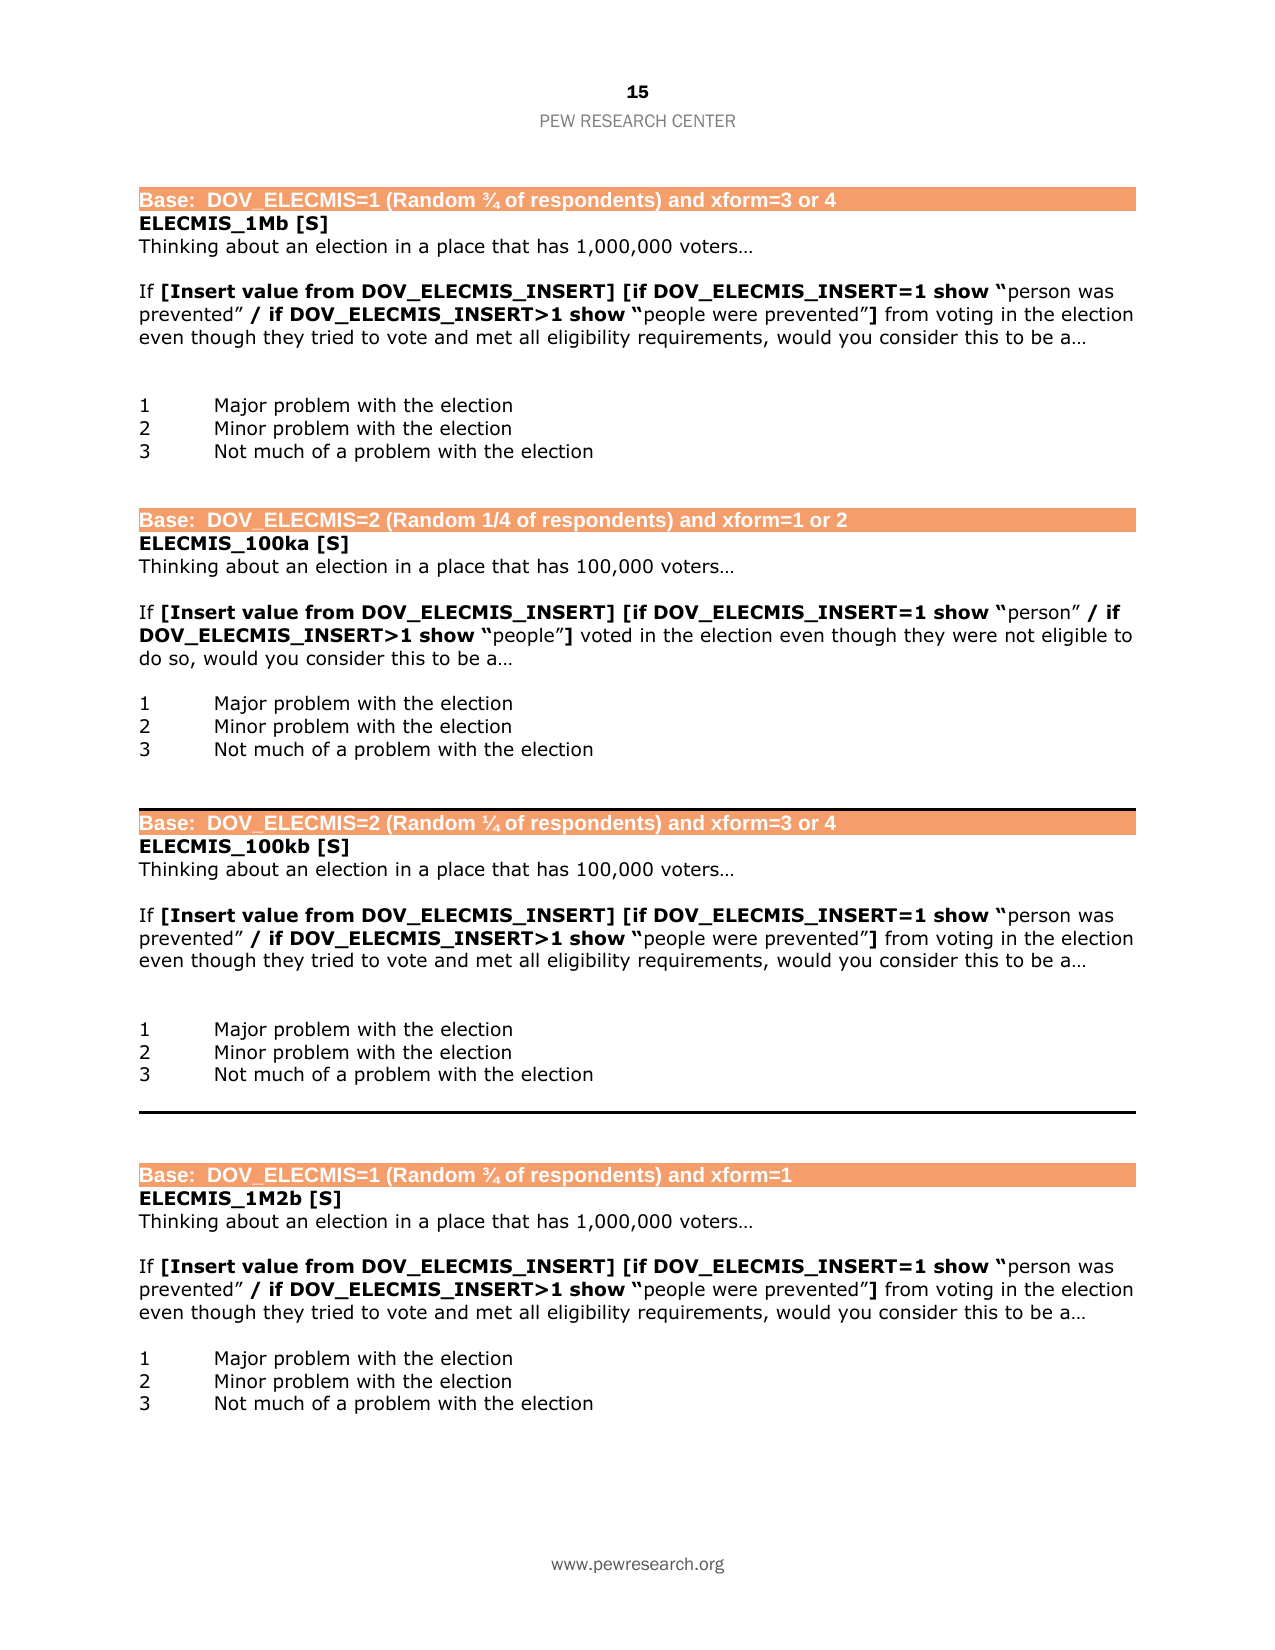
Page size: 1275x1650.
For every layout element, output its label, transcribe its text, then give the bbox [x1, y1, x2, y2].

text 3 Not much of a problem with the election [139, 1392, 1136, 1415]
text 3 Not much of a problem with the election [139, 1063, 1136, 1086]
text Thinking about an election in a place that has 1,000,000 voters… [139, 234, 1136, 257]
text 3 Not much of a problem with the election [139, 737, 1136, 760]
text ELECMIS_100ka [S] [139, 532, 1136, 555]
text 3 Not much of a problem with the election [139, 439, 1136, 462]
text Thinking about an election in a place that has 1,000,000 voters… [139, 1209, 1136, 1232]
text 1 Major problem with the election [139, 1017, 1136, 1040]
text Thinking about an election in a place that has 100,000 voters… [139, 555, 1136, 578]
text 2 Minor problem with the election [139, 1040, 1136, 1063]
text If [Insert value from DOV_ELECMIS_INSERT] [if DOV_ELECMIS_INSERT=1 show “person was prevented” / if DOV_ELECMIS_INSERT>1 show “people were prevented”] from voting in the election even though they tried to vote and met all eligibility requirements, would you consider this to be a… [139, 1255, 1136, 1323]
text Base: DOV_ELECMIS=2 (Random 1/4 of respondents) and xform=1 or 2 [139, 508, 1136, 532]
text ELECMIS_100kb [S] [139, 835, 1136, 858]
text 2 Minor problem with the election [139, 417, 1136, 439]
text 2 Minor problem with the election [139, 1369, 1136, 1392]
text Thinking about an election in a place that has 100,000 voters… [139, 858, 1136, 881]
text ELECMIS_1M2b [S] [139, 1187, 1136, 1209]
text If [Insert value from DOV_ELECMIS_INSERT] [if DOV_ELECMIS_INSERT=1 show “person was prevented” / if DOV_ELECMIS_INSERT>1 show “people were prevented”] from voting in the election even though they tried to vote and met all eligibility requirements, would you consider this to be a… [139, 903, 1136, 972]
text If [Insert value from DOV_ELECMIS_INSERT] [if DOV_ELECMIS_INSERT=1 show “person was prevented” / if DOV_ELECMIS_INSERT>1 show “people were prevented”] from voting in the election even though they tried to vote and met all eligibility requirements, would you consider this to be a… [139, 280, 1136, 348]
text 1 Major problem with the election [139, 394, 1136, 417]
text If [Insert value from DOV_ELECMIS_INSERT] [if DOV_ELECMIS_INSERT=1 show “person” / if DOV_ELECMIS_INSERT>1 show “people”] voted in the election even though they were not eligible to do so, would you consider this to be a… [139, 600, 1136, 669]
text ELECMIS_1Mb [S] [139, 211, 1136, 234]
text 1 Major problem with the election [139, 1346, 1136, 1369]
text Base: DOV_ELECMIS=2 (Random ¼ of respondents) and xform=3 or 4 [139, 811, 1136, 835]
text Base: DOV_ELECMIS=1 (Random ¾ of respondents) and xform=1 [139, 1163, 1136, 1187]
text Base: DOV_ELECMIS=1 (Random ¾ of respondents) and xform=3 or 4 [139, 187, 1136, 211]
text 2 Minor problem with the election [139, 714, 1136, 737]
text 1 Major problem with the election [139, 692, 1136, 714]
